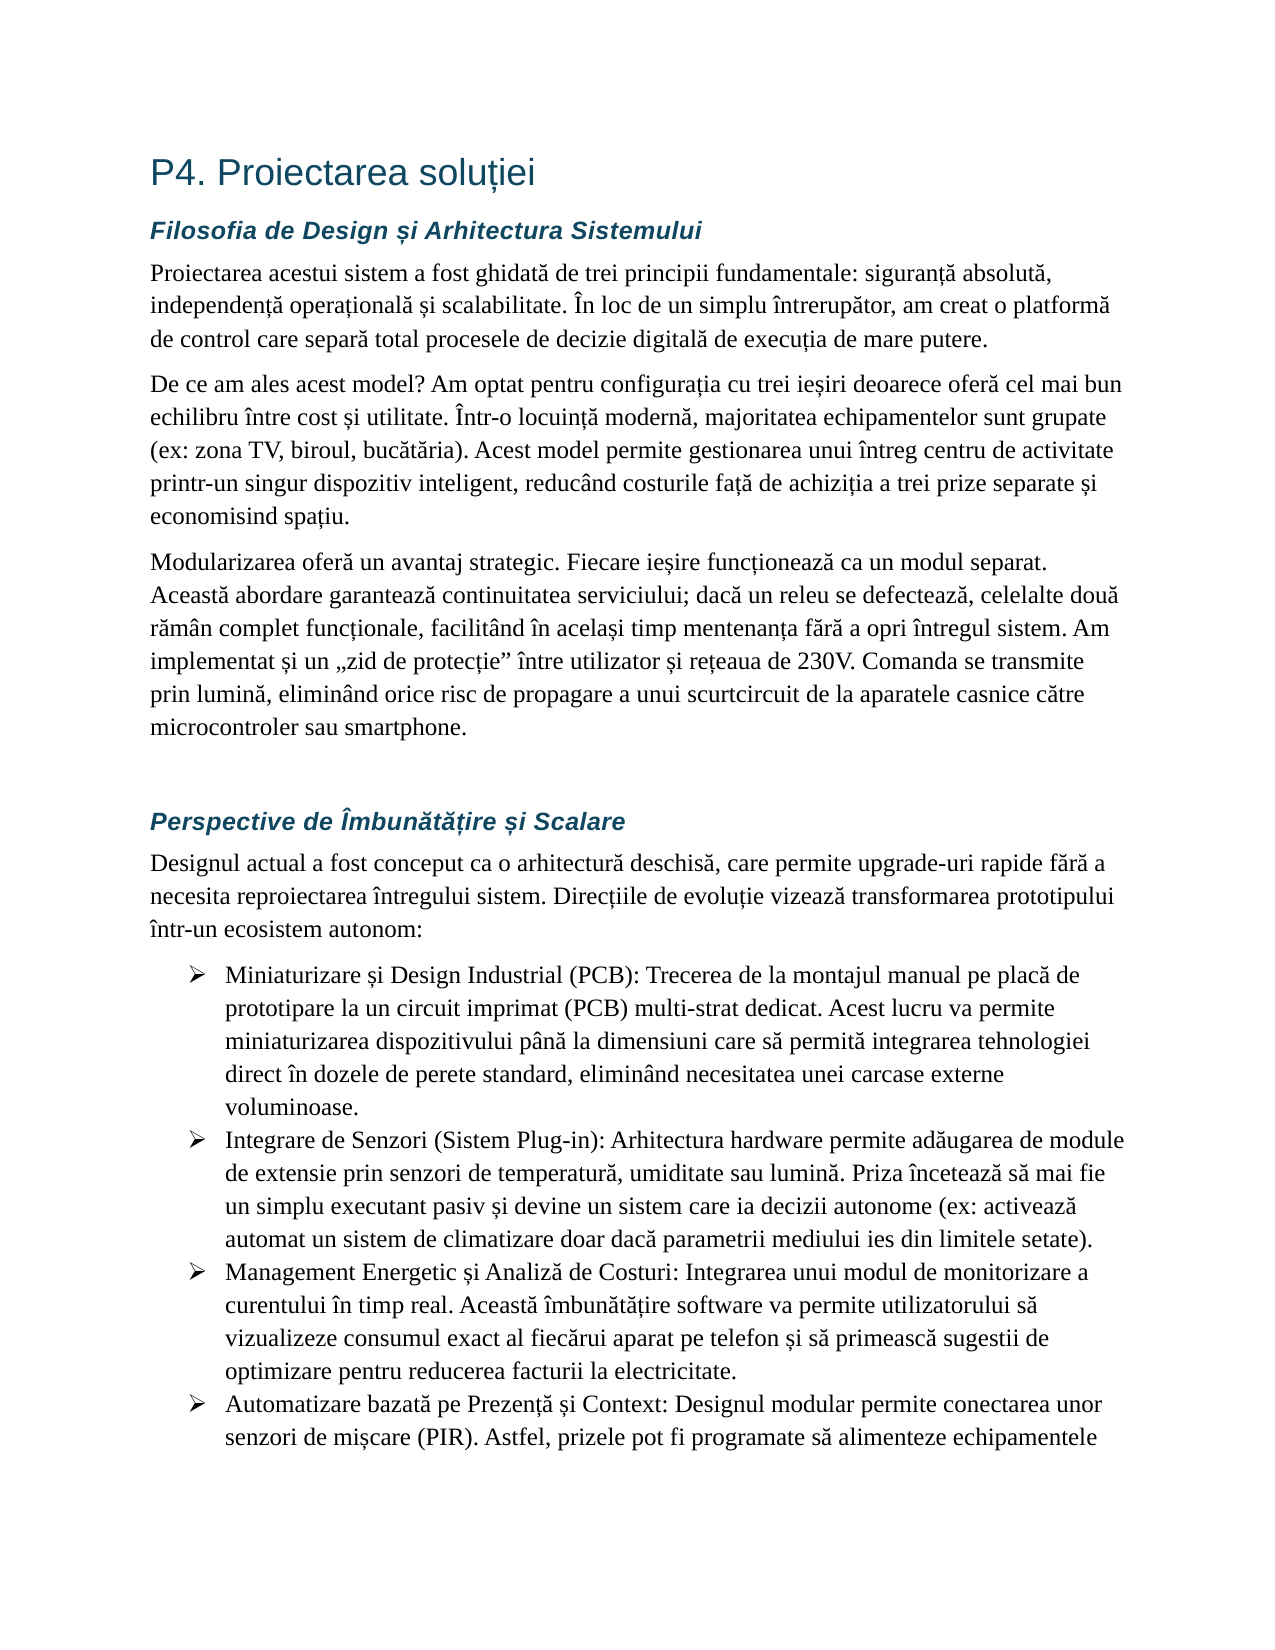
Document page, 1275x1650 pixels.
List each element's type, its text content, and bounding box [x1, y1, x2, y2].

text De ce am ales acest model? Am optat pentru configurația cu trei ieșiri deoarece oferă cel mai bun echilibru între cost și utilitate. Într-o locuință modernă, majoritatea echipamentelor sunt grupate (ex: zona TV, biroul, bucătăria). Acest model permite gestionarea unui întreg centru de activitate printr-un singur dispozitiv inteligent, reducând costurile față de achiziția a trei prize separate și economisind spațiu. [150, 369, 1125, 530]
list Management Energetic și Analiză de Costuri: Integrarea unui modul de monitorizare a curentului în timp real. Această îmbunătățire software va permite utilizatorului să vizualizeze consumul exact al fiecărui aparat pe telefon și să primească sugestii de optimizare pentru reducerea facturii la electricitate. [187, 1257, 1125, 1385]
subtitle Filosofia de Design și Arhitectura Sistemului [150, 216, 1125, 245]
subtitle Perspective de Îmbunătățire și Scalare [150, 807, 1125, 836]
text Modularizarea oferă un avantaj strategic. Fiecare ieșire funcționează ca un modul separat. Această abordare garantează continuitatea serviciului; dacă un releu se defectează, celelalte două rămân complet funcționale, facilitând în același timp mentenanța fără a opri întregul sistem. Am implementat și un „zid de protecție” între utilizator și rețeaua de 230V. Comanda se transmite prin lumină, eliminând orice risc de propagare a unui scurtcircuit de la aparatele casnice către microcontroler sau smartphone. [150, 547, 1125, 741]
text Proiectarea acestui sistem a fost ghidată de trei principii fundamentale: siguranță absolută, independență operațională și scalabilitate. În loc de un simplu întrerupător, am creat o platformă de control care separă total procesele de decizie digitală de execuția de mare putere. [150, 258, 1125, 352]
subtitle P4. Proiectarea soluției [150, 150, 1125, 193]
list Integrare de Senzori (Sistem Plug-in): Arhitectura hardware permite adăugarea de module de extensie prin senzori de temperatură, umiditate sau lumină. Priza încetează să mai fie un simplu executant pasiv și devine un sistem care ia decizii autonome (ex: activează automat un sistem de climatizare doar dacă parametrii mediului ies din limitele setate). [187, 1125, 1125, 1253]
list Miniaturizare și Design Industrial (PCB): Trecerea de la montajul manual pe placă de prototipare la un circuit imprimat (PCB) multi-strat dedicat. Acest lucru va permite miniaturizarea dispozitivului până la dimensiuni care să permită integrarea tehnologiei direct în dozele de perete standard, eliminând necesitatea unei carcase externe voluminoase. [187, 960, 1125, 1121]
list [187, 1389, 1125, 1451]
text Designul actual a fost conceput ca o arhitectură deschisă, care permite upgrade-uri rapide fără a necesita reproiectarea întregului sistem. Direcțiile de evoluție vizează transformarea prototipului într-un ecosistem autonom: [150, 848, 1125, 943]
